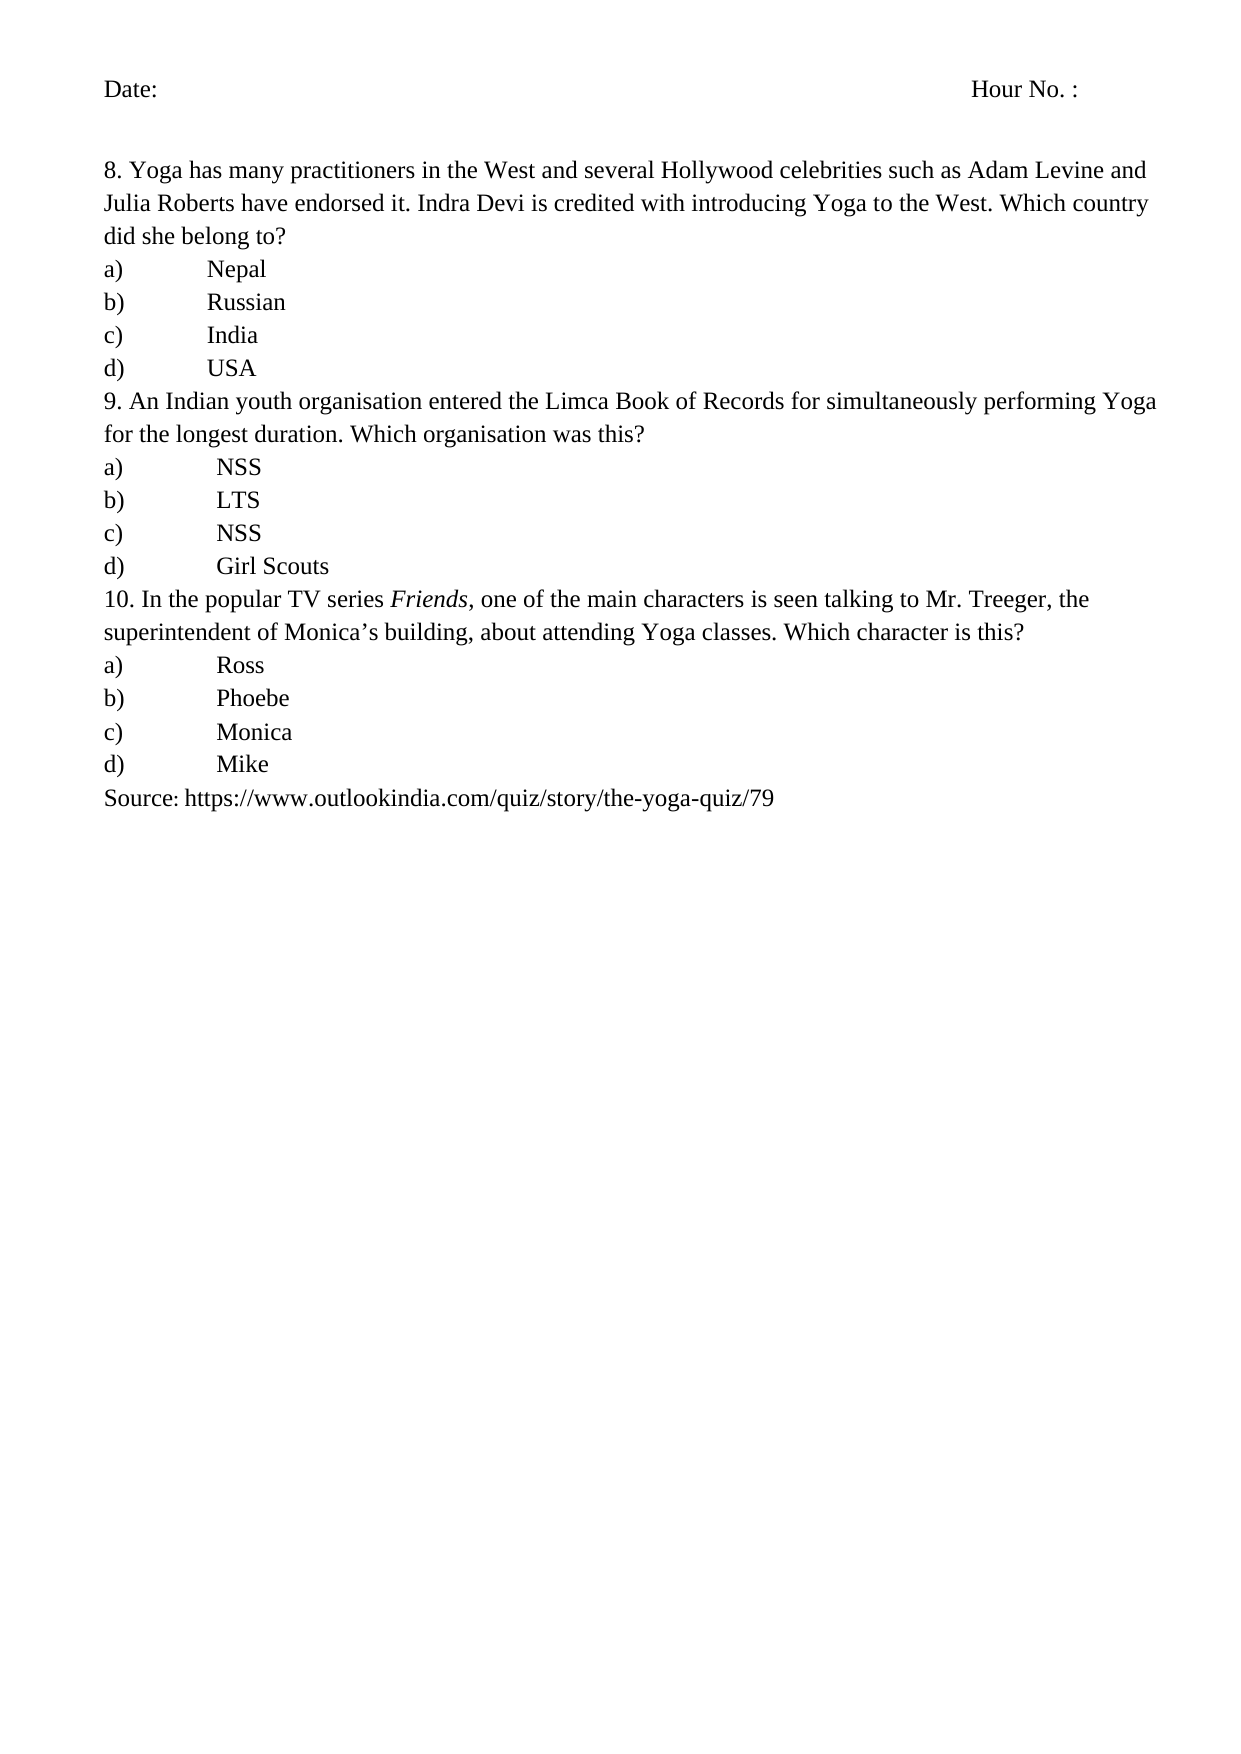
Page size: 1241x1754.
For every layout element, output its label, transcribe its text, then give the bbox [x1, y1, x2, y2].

list NSS [103, 518, 1167, 547]
text 8. Yoga has many practitioners in the West and several Hollywood celebrities such as Adam Levine and Julia Roberts have endorsed it. Indra Devi is credited with introducing Yoga to the West. Which country did she belong to? [103, 155, 1167, 250]
text 10. In the popular TV series Friends, one of the main characters is seen talking to Mr. Treeger, the superintendent of Monica’s building, about attending Yoga classes. Which character is this? [103, 584, 1167, 646]
list USA [103, 353, 1167, 382]
list Nepal [103, 254, 1167, 283]
list Ross [103, 651, 1167, 679]
list NSS [103, 452, 1167, 481]
list Monica [103, 717, 1167, 745]
list Phoebe [103, 683, 1167, 712]
list India [103, 320, 1167, 349]
text 9. An Indian youth organisation entered the Limca Book of Records for simultaneously performing Yoga for the longest duration. Which organisation was this? [103, 386, 1167, 448]
list LTS [103, 485, 1167, 514]
list Mike [103, 749, 1167, 778]
text Source: https://www.outlookindia.com/quiz/story/the-yoga-quiz/79 [103, 783, 1167, 812]
list Russian [103, 287, 1167, 316]
list Girl Scouts [103, 551, 1167, 580]
